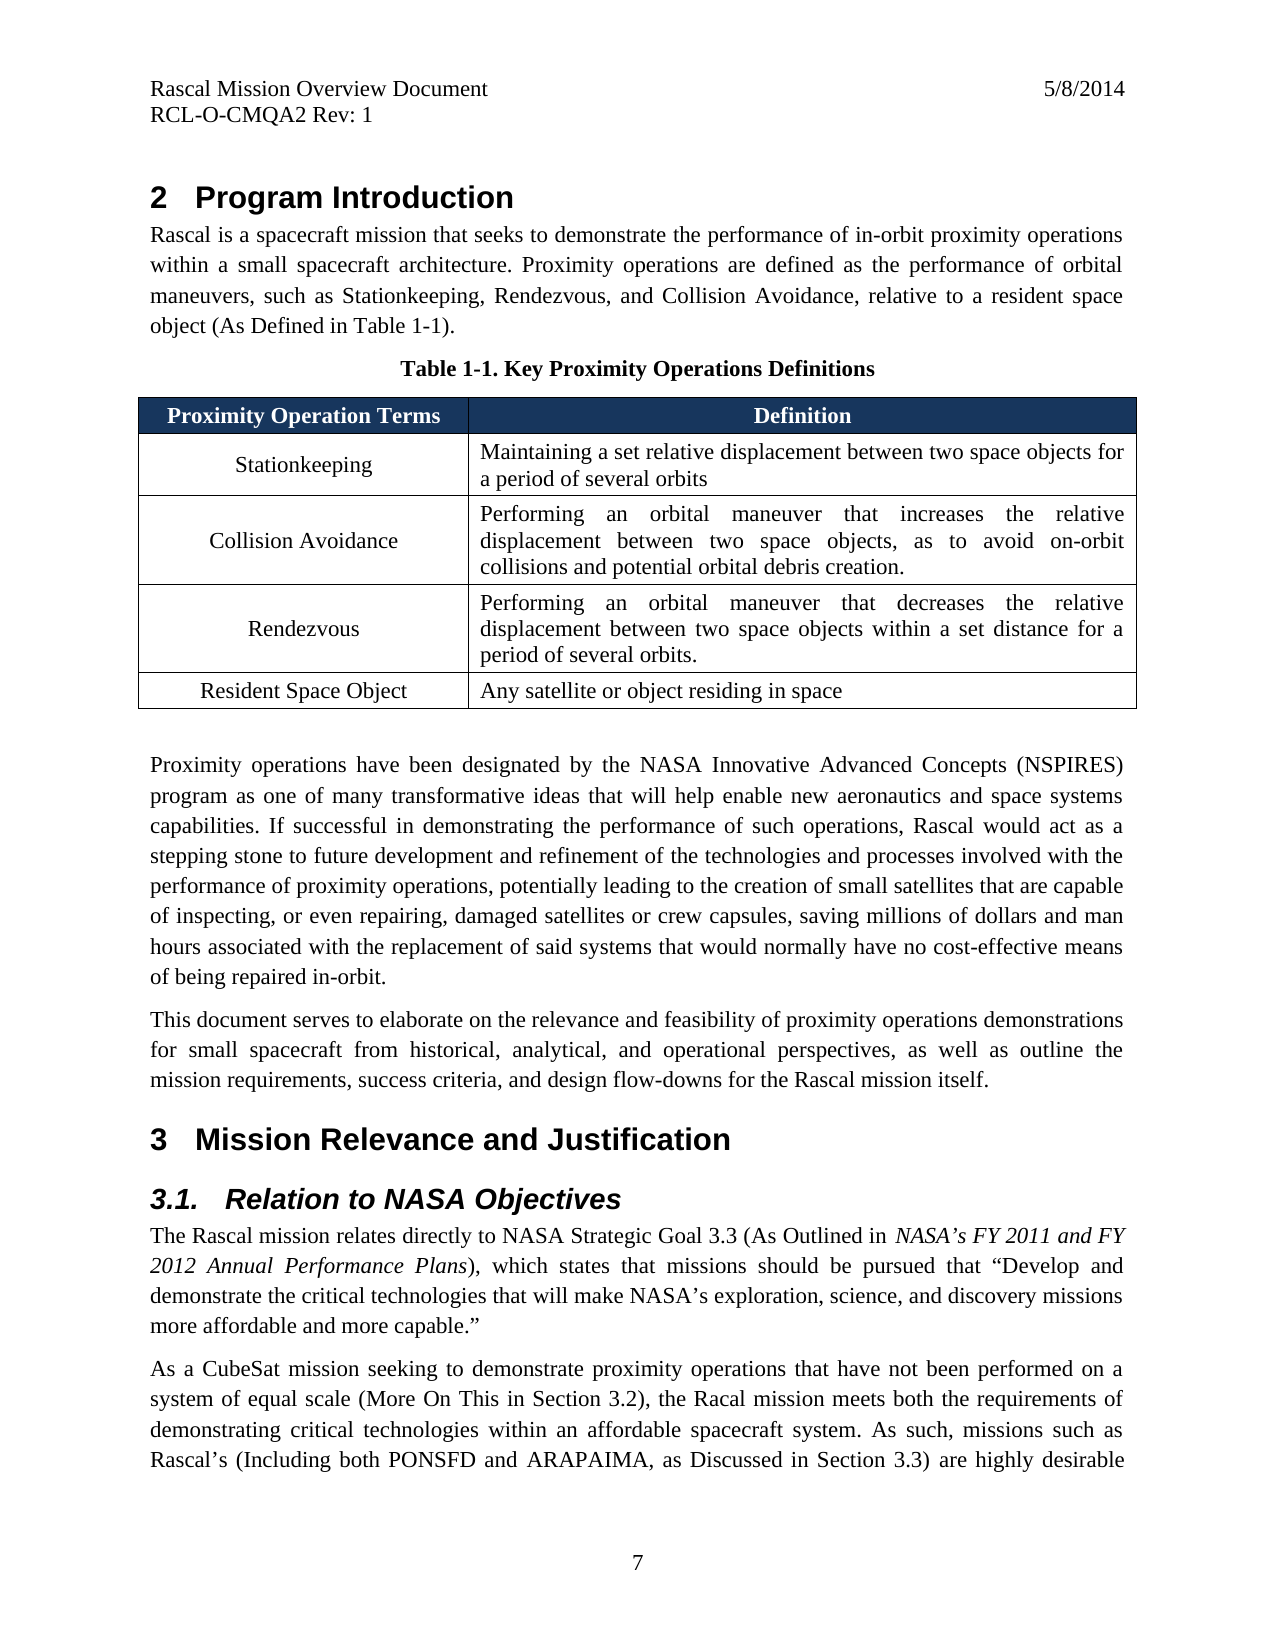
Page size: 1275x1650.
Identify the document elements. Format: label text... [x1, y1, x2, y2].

table_header Definition [469, 398, 1136, 433]
table_cell Performing an orbital maneuver that increases the relative displacement between two space objects, as to avoid on-orbit collisions and potential orbital debris creation. [469, 496, 1136, 583]
table_cell Any satellite or object residing in space [469, 673, 1136, 708]
text Table 1-1. Key Proximity Operations Definitions [150, 354, 1125, 381]
subtitle Relation to NASA Objectives [150, 1182, 1125, 1216]
table_cell Performing an orbital maneuver that decreases the relative displacement between two space objects within a set distance for a period of several orbits. [469, 585, 1136, 672]
subtitle Mission Relevance and Justification [150, 1121, 1125, 1157]
table_cell Rendezvous [139, 585, 468, 672]
text The Rascal mission relates directly to NASA Strategic Goal 3.3 (As Outlined in NASA’s FY 2011 and FY 2012 Annual Performance Plans), which states that missions should be pursued that “Develop and demonstrate the critical technologies that will make NASA’s exploration, science, and discovery missions more affordable and more capable.” [150, 1222, 1125, 1339]
table_cell Resident Space Object [139, 673, 468, 708]
table_cell Stationkeeping [139, 434, 468, 495]
text Rascal is a spacecraft mission that seeks to demonstrate the performance of in-orbit proximity operations within a small spacecraft architecture. Proximity operations are defined as the performance of orbital maneuvers, such as Stationkeeping, Rendezvous, and Collision Avoidance, relative to a resident space object (As Defined in Table 1-1). [150, 221, 1125, 338]
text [150, 1355, 1125, 1472]
subtitle Program Introduction [150, 179, 1125, 215]
table_cell Collision Avoidance [139, 496, 468, 583]
table_cell Maintaining a set relative displacement between two space objects for a period of several orbits [469, 434, 1136, 495]
text Proximity operations have been designated by the NASA Innovative Advanced Concepts (NSPIRES) program as one of many transformative ideas that will help enable new aeronautics and space systems capabilities. If successful in demonstrating the performance of such operations, Rascal would act as a stepping stone to future development and refinement of the technologies and processes involved with the performance of proximity operations, potentially leading to the creation of small satellites that are capable of inspecting, or even repairing, damaged satellites or crew capsules, saving millions of dollars and man hours associated with the replacement of said systems that would normally have no cost-effective means of being repaired in-orbit. [150, 751, 1125, 989]
text This document serves to elaborate on the relevance and feasibility of proximity operations demonstrations for small spacecraft from historical, analytical, and operational perspectives, as well as outline the mission requirements, success criteria, and design flow-downs for the Rascal mission itself. [150, 1006, 1125, 1092]
table_header Proximity Operation Terms [139, 398, 468, 433]
